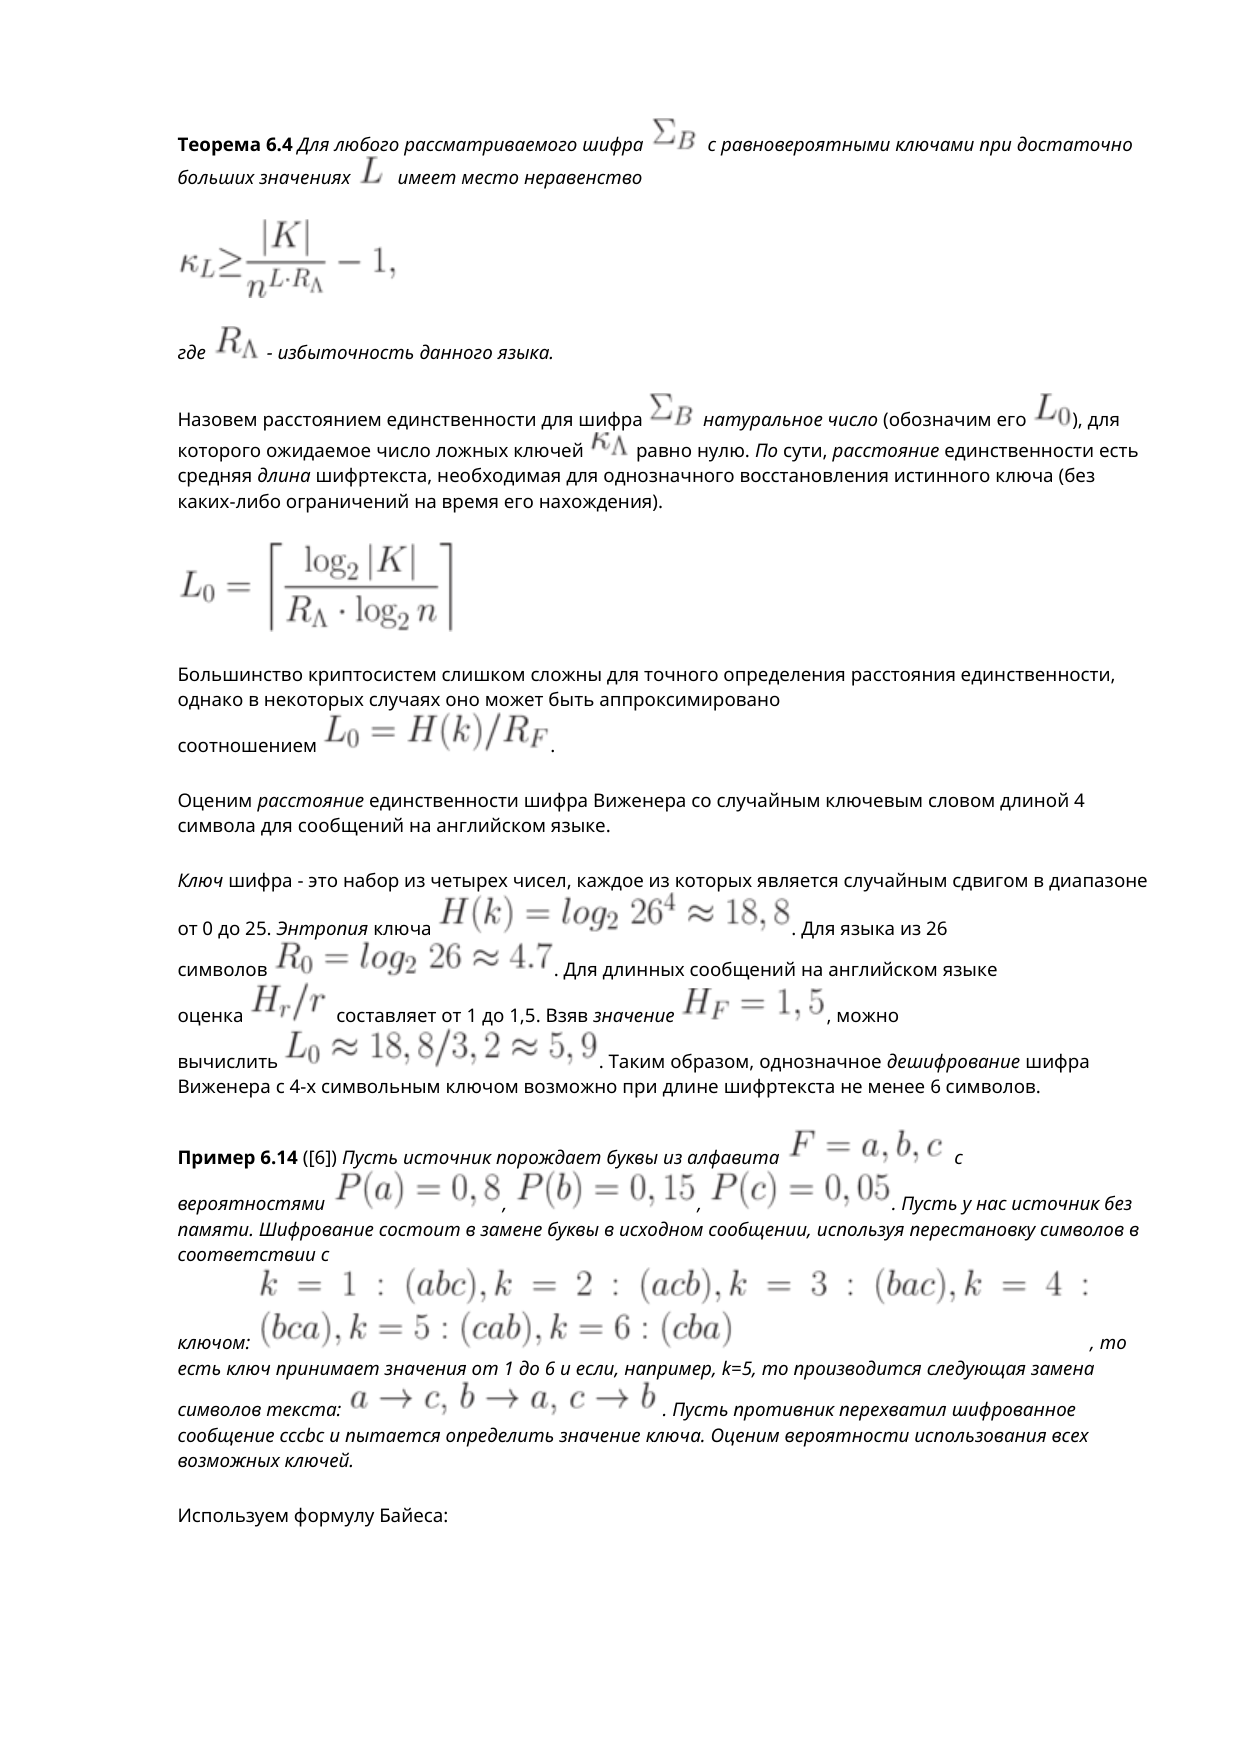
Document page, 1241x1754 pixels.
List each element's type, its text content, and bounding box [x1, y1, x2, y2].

picture [514, 1170, 697, 1211]
text Оценим расстояние единственности шифра Виженера со случайным ключевым словом длиной 4 символа для сообщений на английском языке. [177, 787, 1152, 838]
picture [708, 1170, 892, 1211]
text Теорема 6.4 Для любого рассматриваемого шифра с равновероятными ключами при достаточно больших значениях имеет место неравенство [177, 118, 1152, 190]
picture [322, 711, 550, 753]
picture [282, 1027, 599, 1069]
picture [647, 393, 698, 427]
text Большинство криптосистем слишком сложны для точного определения расстояния единственности, однако в некоторых случаях оно может быть аппроксимировано соотношением . [177, 661, 1152, 758]
picture [348, 1380, 663, 1417]
text Используем формулу Байеса: [177, 1502, 1152, 1528]
picture [650, 118, 701, 151]
picture [1031, 393, 1073, 427]
picture [436, 892, 792, 935]
picture [257, 1267, 1090, 1350]
picture [786, 1128, 948, 1165]
text Ключ шифра - это набор из четырех чисел, каждое из которых является случайным сдвигом в диапазоне от 0 до 25. Энтропия ключа . Для языка из 26 символов . Для длинных сообщений на английском языке оценка составляет от 1 до 1,5. Взяв значение , можно вычислить . Таким образом, однозначное дешифрование шифра Виженера с 4-х символьным ключом возможно при длине шифртекста не менее 6 символов. [177, 867, 1152, 1099]
picture [248, 981, 332, 1023]
picture [212, 326, 260, 360]
picture [177, 542, 462, 632]
picture [588, 432, 631, 457]
text Назовем расстоянием единственности для шифра натуральное число (обозначим его ), для которого ожидаемое число ложных ключей равно нулю. По сути, расстояние единственности есть средняя длина шифртекста, необходимая для однозначного восстановления истинного ключа (без каких-либо ограничений на время его нахождения). [177, 394, 1152, 513]
picture [357, 156, 391, 185]
text где - избыточность данного языка. [177, 326, 1152, 364]
picture [679, 988, 827, 1023]
picture [177, 219, 401, 298]
picture [272, 940, 554, 977]
picture [332, 1170, 503, 1211]
